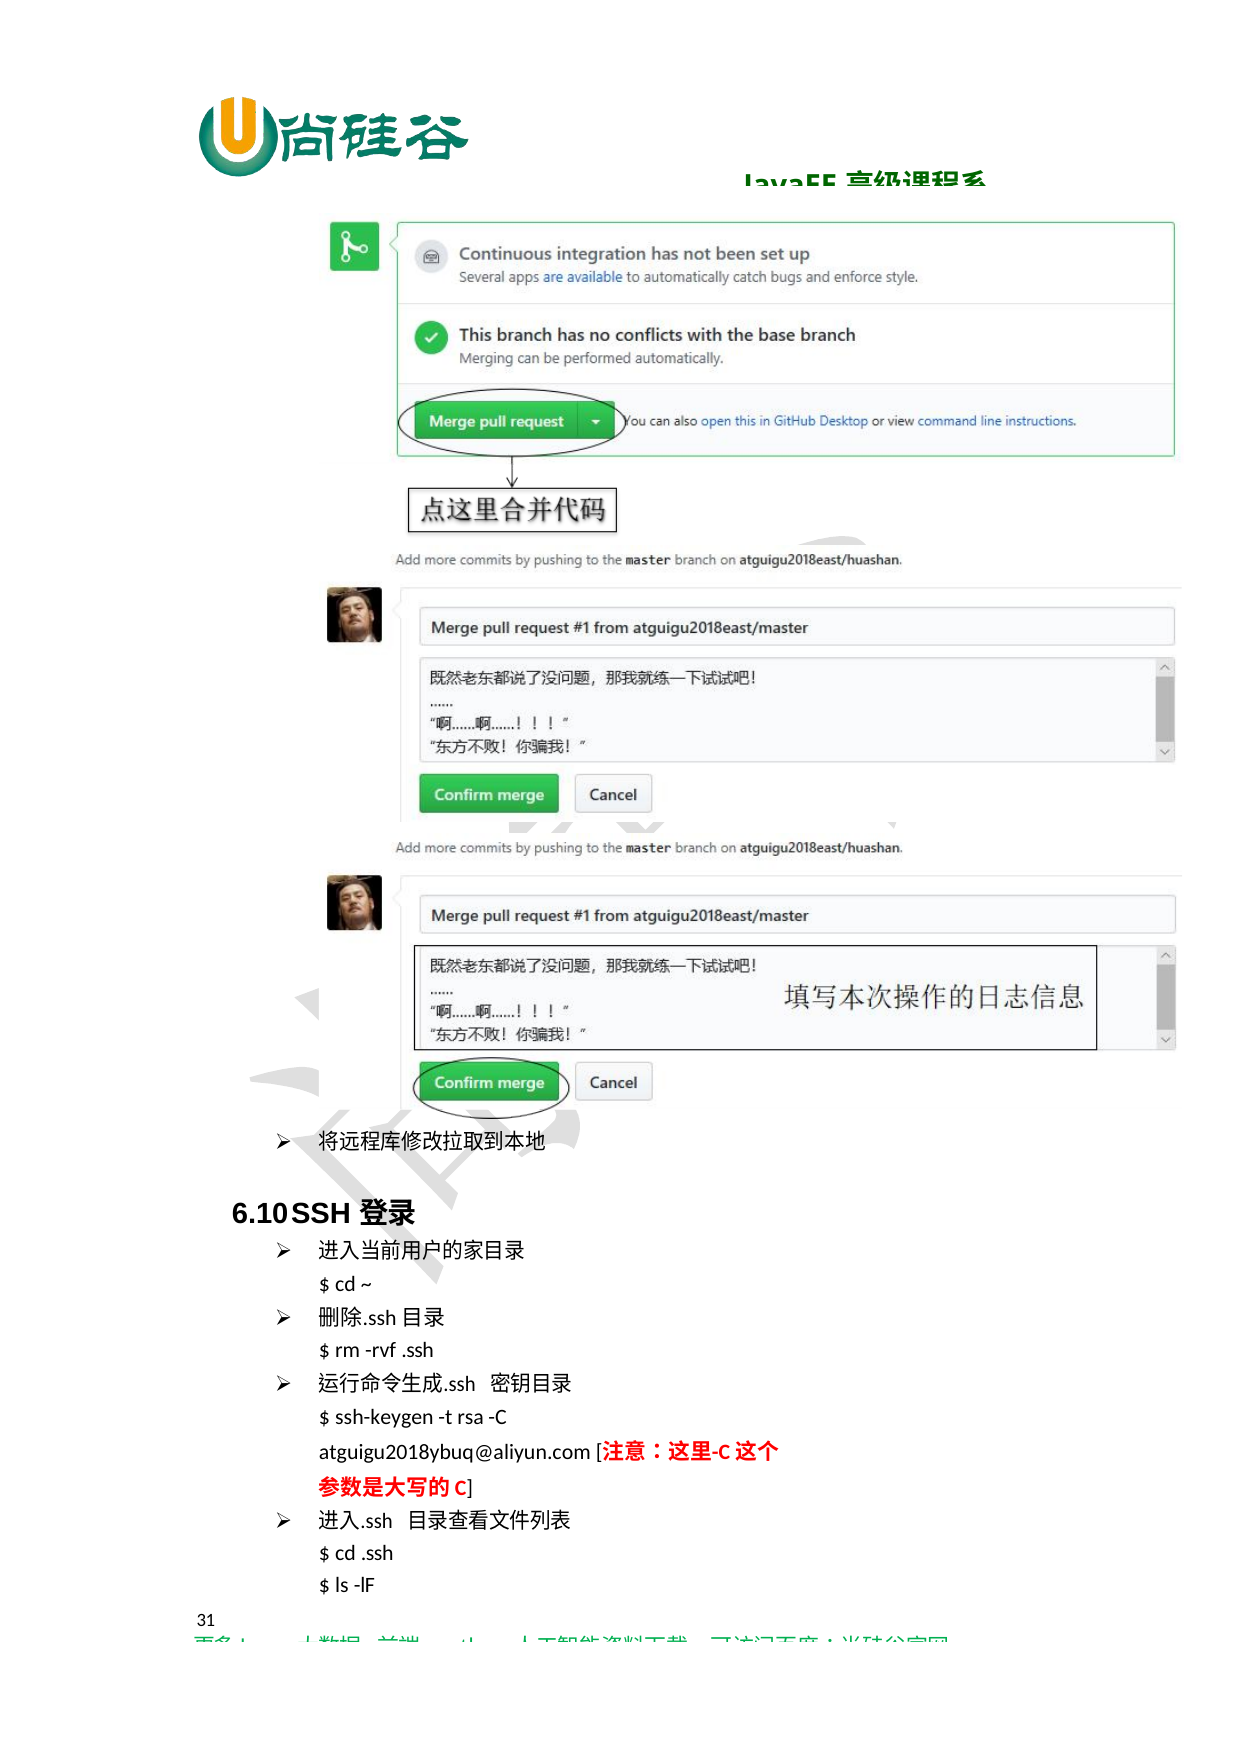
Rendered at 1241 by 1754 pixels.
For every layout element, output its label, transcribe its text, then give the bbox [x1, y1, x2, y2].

list 进入当前用户的家目录 [275, 1235, 1238, 1264]
picture [318, 545, 1182, 822]
list 进入.ssh 目录查看文件列表 [275, 1507, 1238, 1534]
text $ ssh-keygen -t rsa -C atguigu2018ybuq@aliyun.com [注意：这里-C 这个参数是大写的 C] [319, 1403, 782, 1501]
picture [198, 96, 469, 177]
list 运行命令生成.ssh 密钥目录 [275, 1368, 1238, 1398]
text $ ls -lF [319, 1571, 1238, 1598]
picture [318, 213, 1185, 539]
picture [318, 833, 1183, 1119]
subtitle SSH 登录 [232, 1193, 1238, 1232]
text $ cd .ssh [319, 1539, 1238, 1566]
text $ rm -rvf .ssh [319, 1336, 1238, 1363]
text $ cd ~ [319, 1270, 1238, 1296]
list 删除.ssh 目录 [275, 1302, 1238, 1331]
